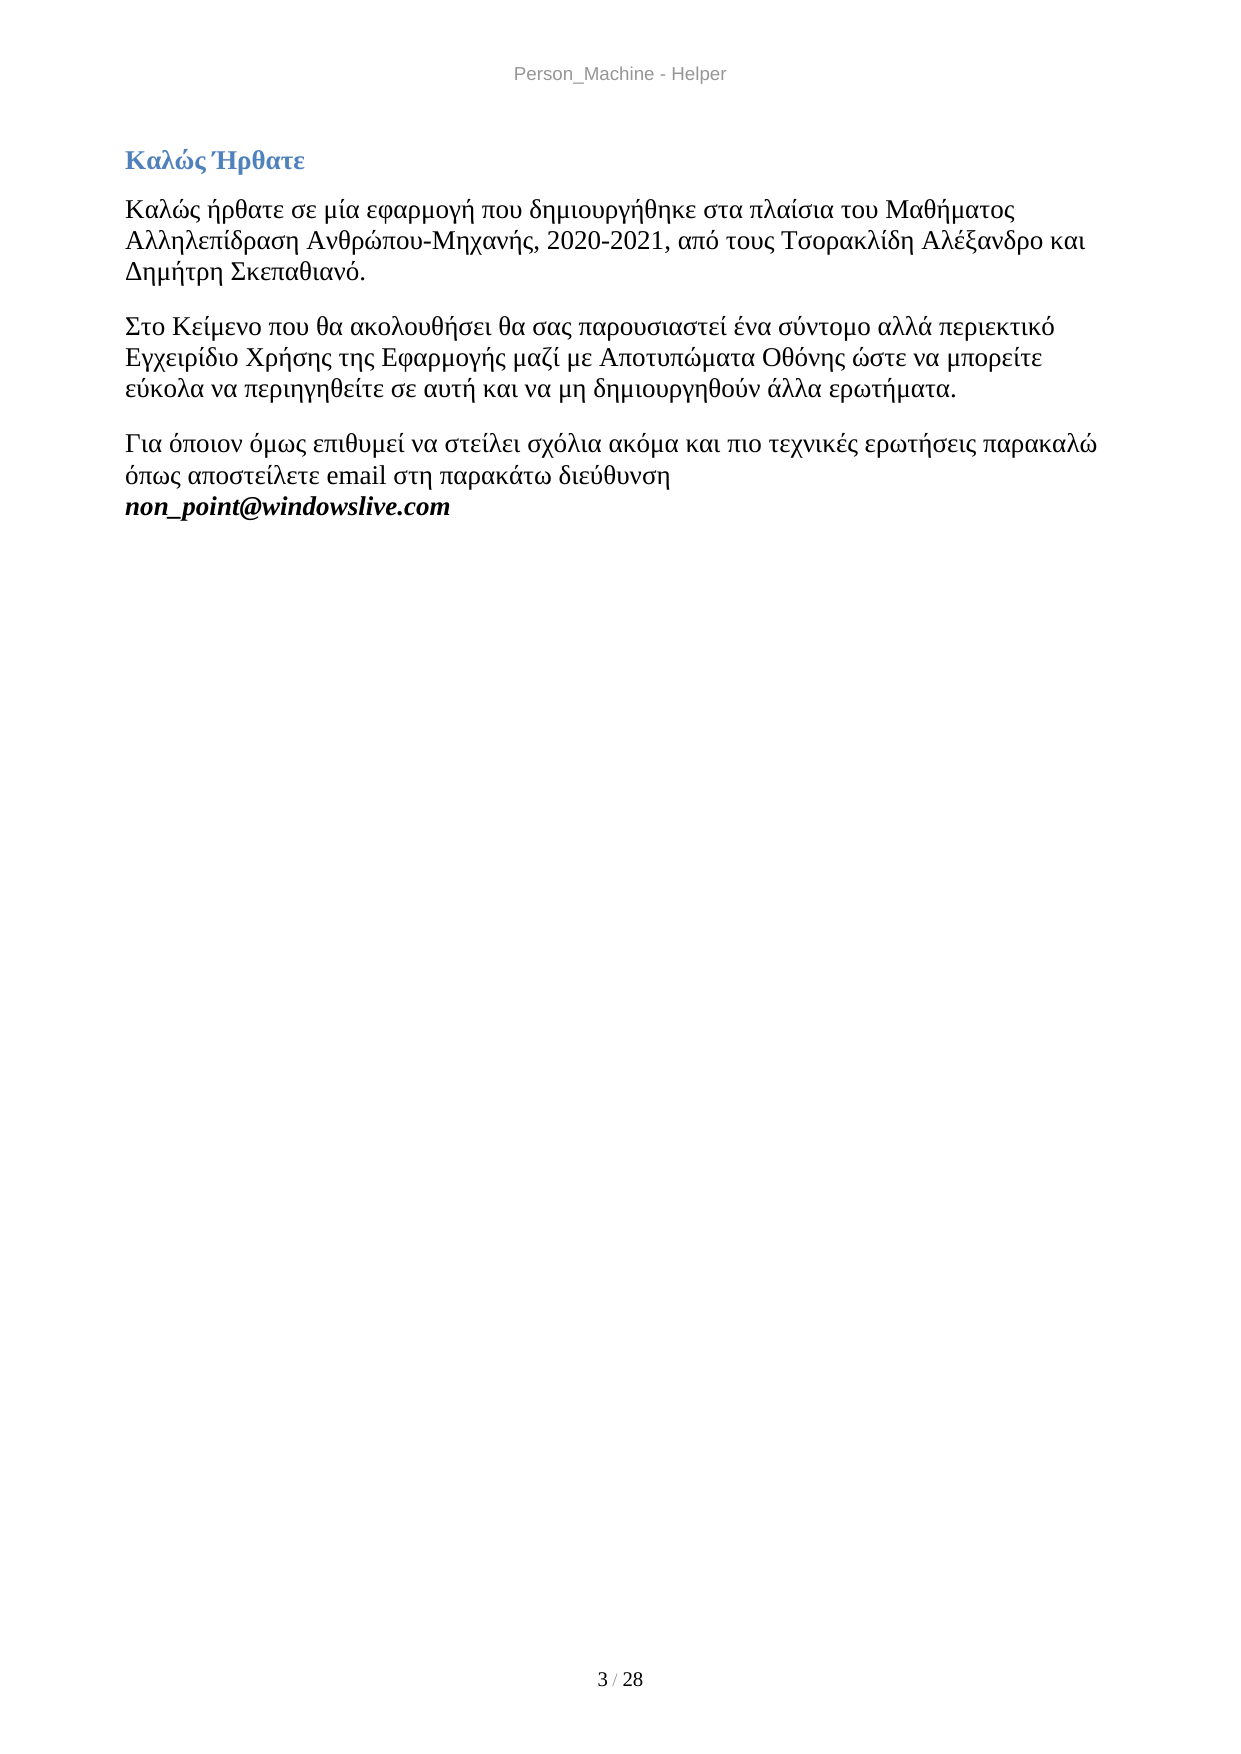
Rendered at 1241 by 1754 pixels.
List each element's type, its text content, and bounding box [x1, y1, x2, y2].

text Καλώς ήρθατε σε μία εφαρμογή που δημιουργήθηκε στα πλαίσια του Μαθήματος Αλληλεπίδραση Ανθρώπου-Μηχανής, 2020-2021, από τους Τσορακλίδη Αλέξανδρο και Δημήτρη Σκεπαθιανό. [125, 193, 1115, 286]
text Καλώς Ήρθατε [123, 141, 1117, 177]
text Για όποιον όμως επιθυμεί να στείλει σχόλια ακόμα και πιο τεχνικές ερωτήσεις παρακαλώ όπως αποστείλετε email στη παρακάτω διεύθυνση [125, 428, 1115, 490]
text Στο Κείμενο που θα ακολουθήσει θα σας παρουσιαστεί ένα σύντομο αλλά περιεκτικό Εγχειρίδιο Χρήσης της Εφαρμογής μαζί με Αποτυπώματα Οθόνης ώστε να μπορείτε εύκολα να περιηγηθείτε σε αυτή και να μη δημιουργηθούν άλλα ερωτήματα. [125, 310, 1115, 404]
text non_point@windowslive.com [125, 490, 1115, 521]
